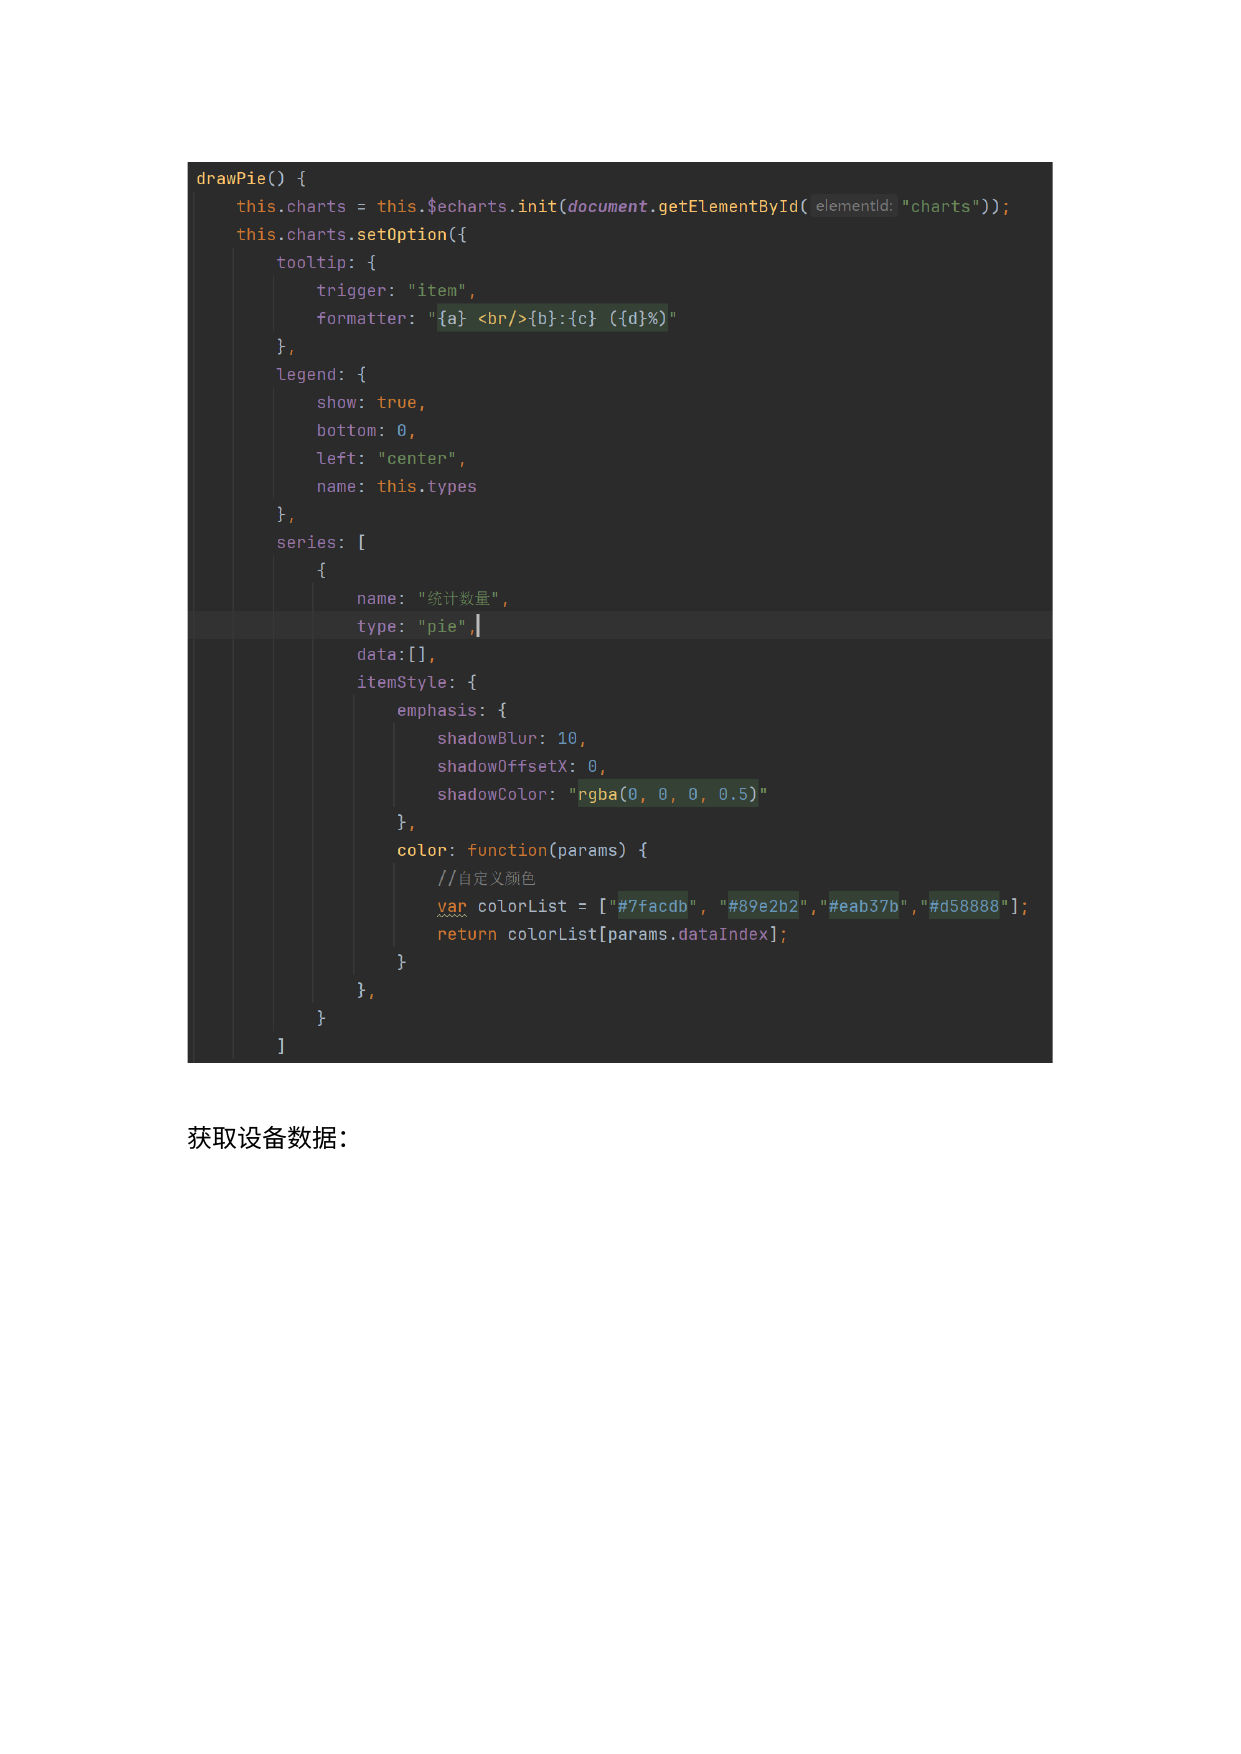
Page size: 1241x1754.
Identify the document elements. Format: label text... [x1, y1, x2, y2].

picture [187, 162, 1053, 1063]
text 获取设备数据： [187, 1104, 1053, 1169]
